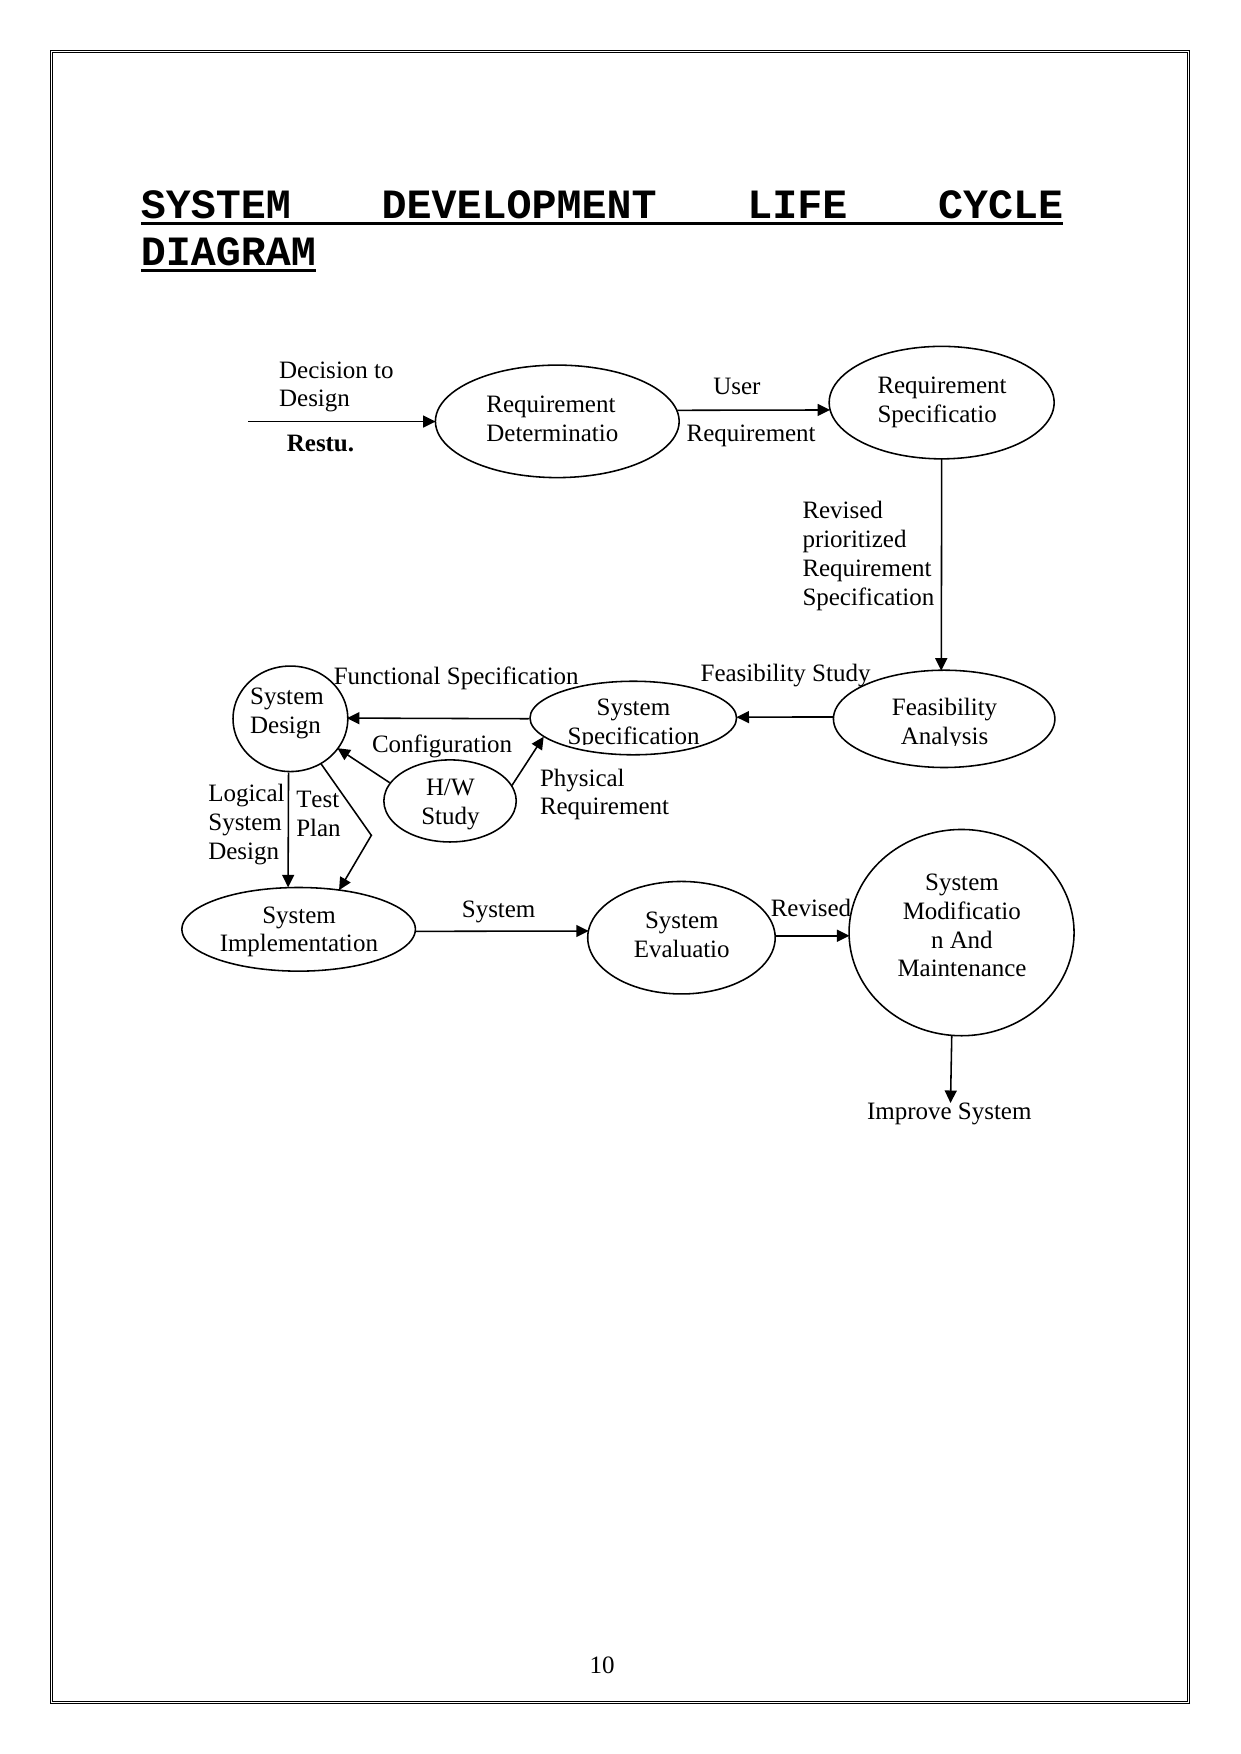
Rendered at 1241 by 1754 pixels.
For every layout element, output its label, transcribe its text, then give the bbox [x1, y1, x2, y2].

subtitle SYSTEM DEVELOPMENT LIFE CYCLE DIAGRAM [141, 225, 1063, 278]
subtitle SYSTEM DEVELOPMENT LIFE CYCLE DIAGRAM [141, 184, 1063, 222]
